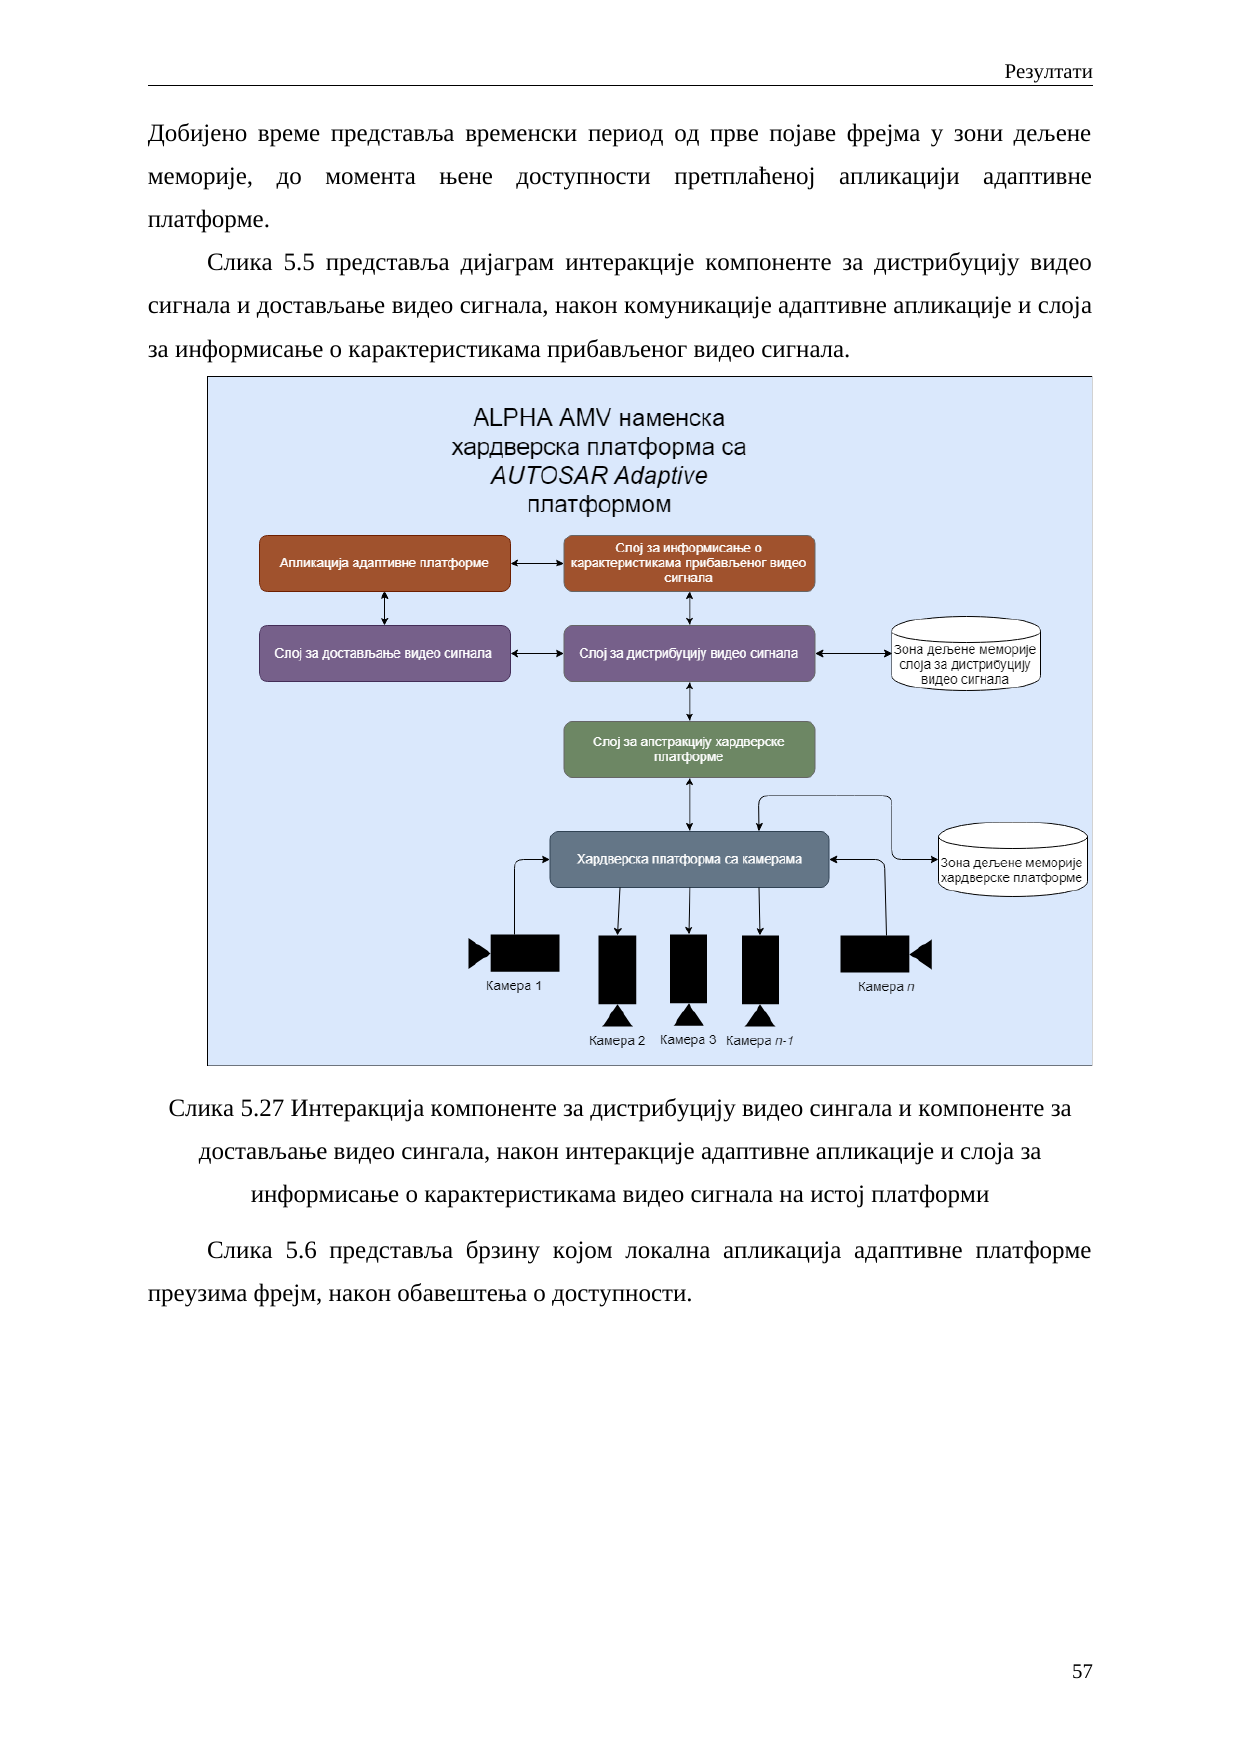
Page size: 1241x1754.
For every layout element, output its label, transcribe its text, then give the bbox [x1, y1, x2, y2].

text Слика 5.5 представља дијаграм интеракције компоненте за дистрибуцију видео сигнала и достављање видео сигнала, након комуникације адаптивне апликације и слоја за информисање о карактеристикама прибављеног видео сигнала. [148, 247, 1093, 362]
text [148, 118, 1093, 233]
text Слика . Интеракција компоненте за дистрибуцију видео сингала и компоненте за достављање видео сингала, након интеракције адаптивне апликације и слоја за информисање о карактеристикама видео сигнала на истој платформи [148, 1093, 1093, 1208]
text Слика 5.6 представља брзину којом локална апликација адаптивне платформе преузима фрејм, након обавештења о доступности. [148, 1235, 1093, 1307]
picture [207, 376, 1093, 1066]
